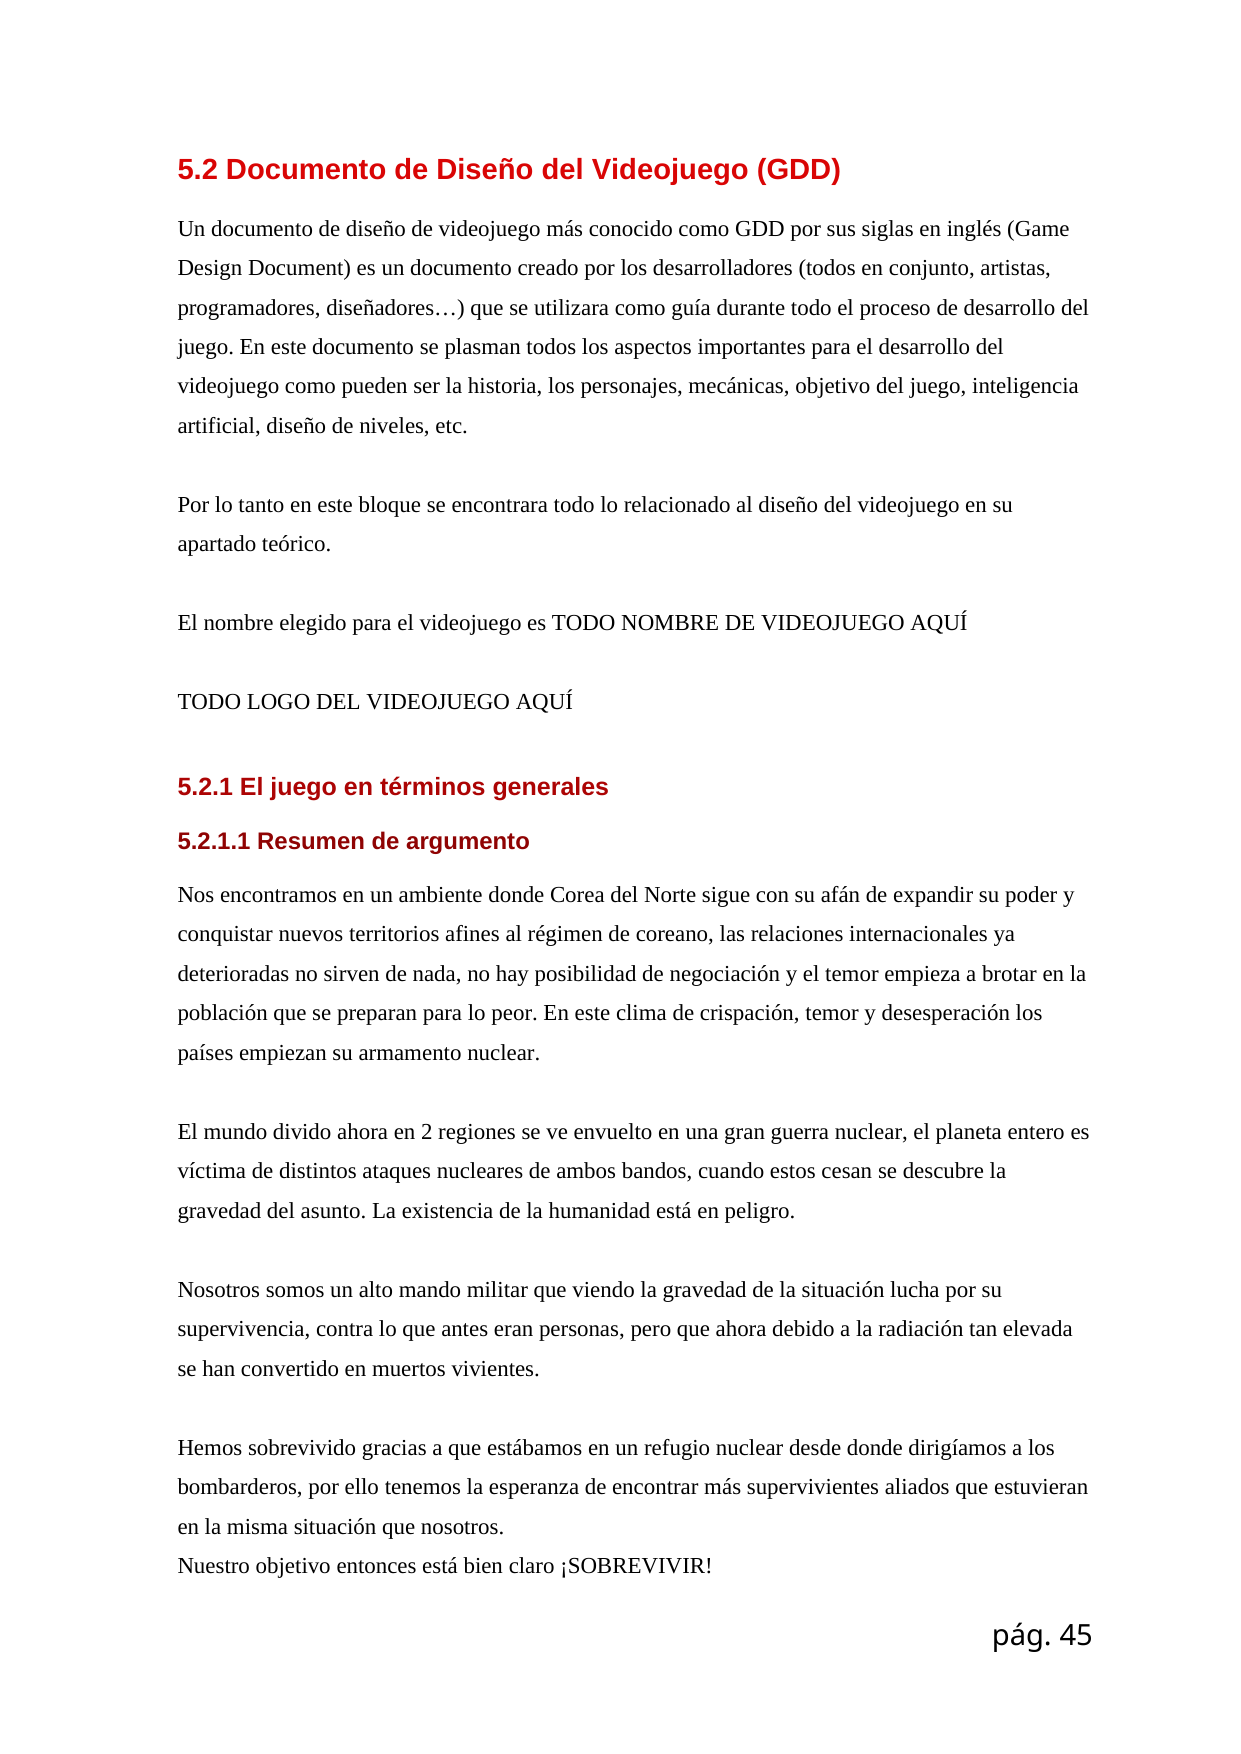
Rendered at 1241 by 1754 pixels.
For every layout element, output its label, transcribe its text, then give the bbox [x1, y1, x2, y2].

text El mundo divido ahora en 2 regiones se ve envuelto en una gran guerra nuclear, el planeta entero es víctima de distintos ataques nucleares de ambos bandos, cuando estos cesan se descubre la gravedad del asunto. La existencia de la humanidad está en peligro. [177, 1118, 1092, 1223]
text TODO LOGO DEL VIDEOJUEGO AQUÍ [177, 688, 1092, 715]
text Hemos sobrevivido gracias a que estábamos en un refugio nuclear desde donde dirigíamos a los bombarderos, por ello tenemos la esperanza de encontrar más supervivientes aliados que estuvieran en la misma situación que nosotros. [177, 1434, 1092, 1539]
subtitle 5.2.1 El juego en términos generales [177, 772, 1092, 800]
subtitle 5.2.1.1 Resumen de argumento [177, 827, 1092, 855]
text Por lo tanto en este bloque se encontrara todo lo relacionado al diseño del videojuego en su apartado teórico. [177, 491, 1092, 557]
text El nombre elegido para el videojuego es TODO NOMBRE DE VIDEOJUEGO AQUÍ [177, 609, 1092, 636]
text Nuestro objetivo entonces está bien claro ¡SOBREVIVIR! [177, 1552, 1092, 1578]
text Nosotros somos un alto mando militar que viendo la gravedad de la situación lucha por su supervivencia, contra lo que antes eran personas, pero que ahora debido a la radiación tan elevada se han convertido en muertos vivientes. [177, 1276, 1092, 1381]
text Un documento de diseño de videojuego más conocido como GDD por sus siglas en inglés (Game Design Document) es un documento creado por los desarrolladores (todos en conjunto, artistas, programadores, diseñadores…) que se utilizara como guía durante todo el proceso de desarrollo del juego. En este documento se plasman todos los aspectos importantes para el desarrollo del videojuego como pueden ser la historia, los personajes, mecánicas, objetivo del juego, inteligencia artificial, diseño de niveles, etc. [177, 215, 1092, 438]
text Nos encontramos en un ambiente donde Corea del Norte sigue con su afán de expandir su poder y conquistar nuevos territorios afines al régimen de coreano, las relaciones internacionales ya deterioradas no sirven de nada, no hay posibilidad de negociación y el temor empieza a brotar en la población que se preparan para lo peor. En este clima de crispación, temor y desesperación los países empiezan su armamento nuclear. [177, 881, 1092, 1065]
subtitle 5.2 Documento de Diseño del Videojuego (GDD) [177, 152, 1092, 185]
